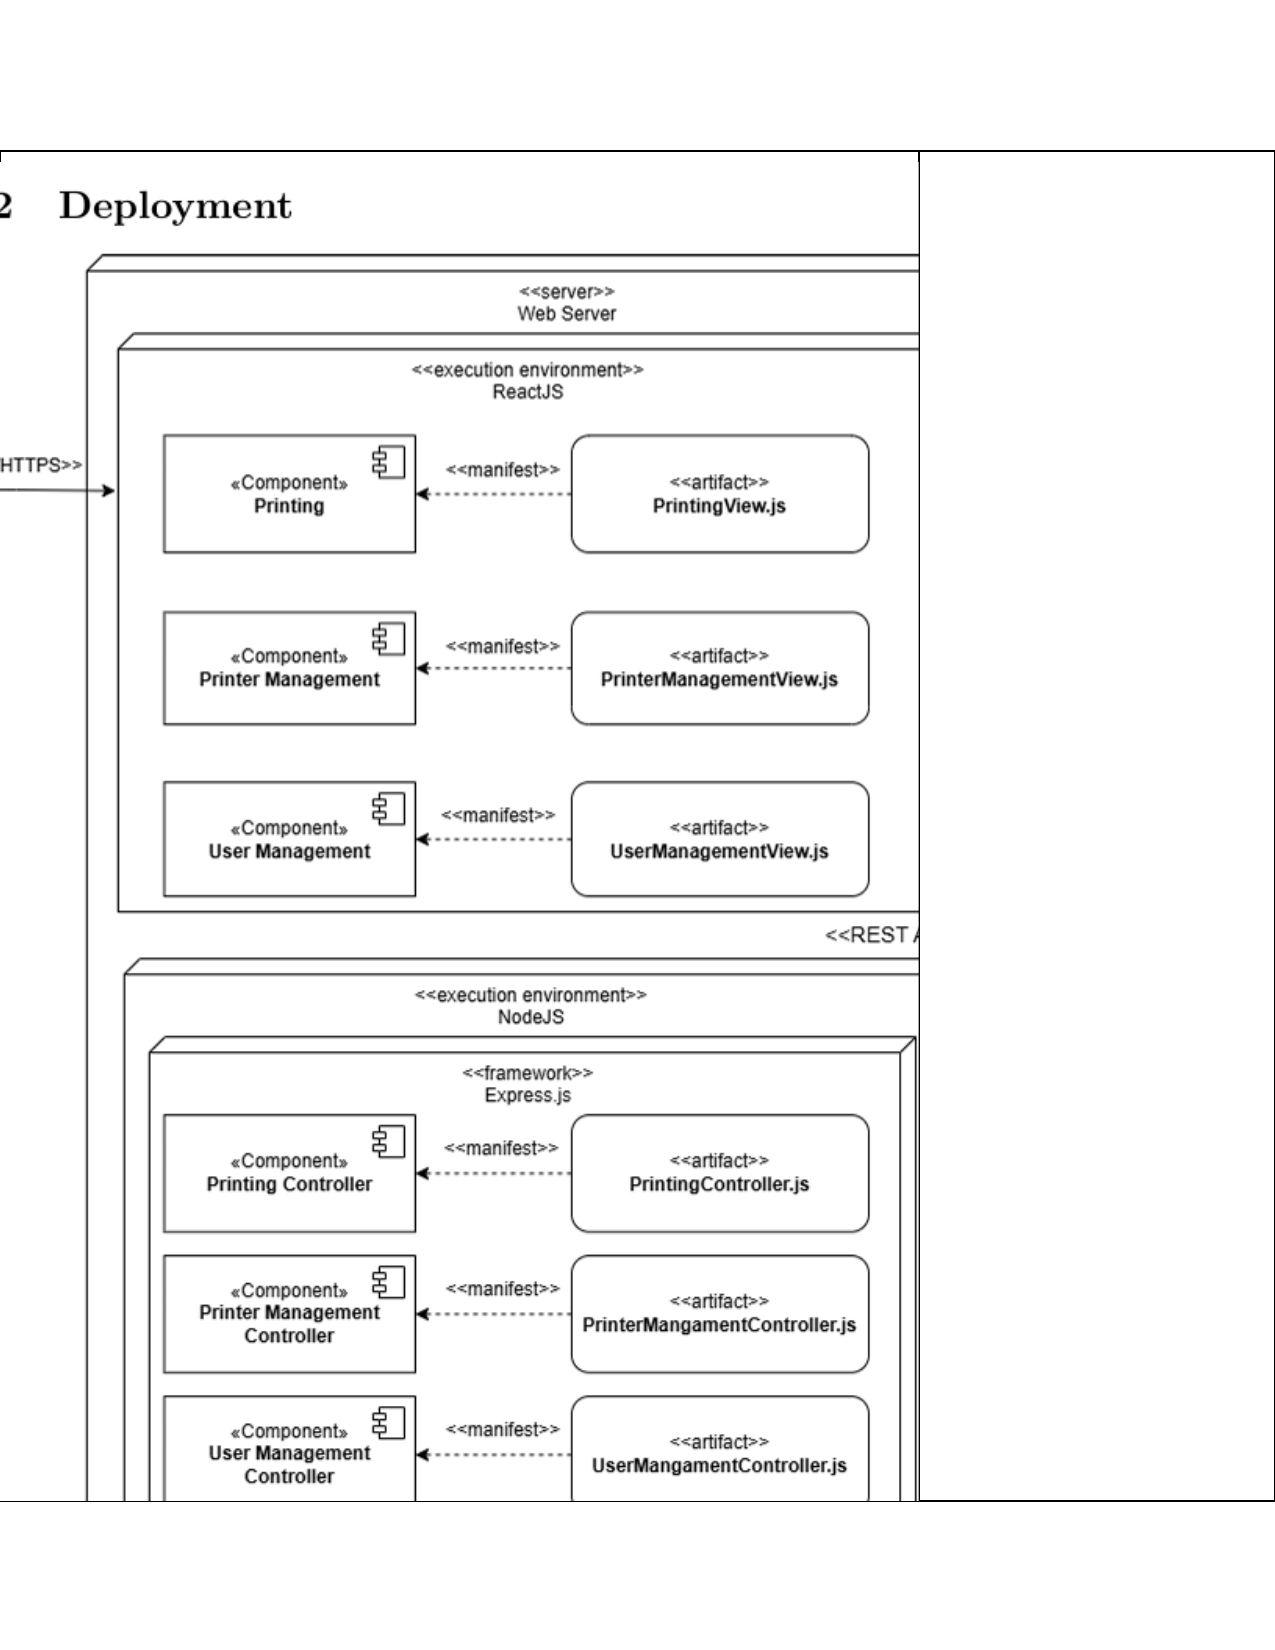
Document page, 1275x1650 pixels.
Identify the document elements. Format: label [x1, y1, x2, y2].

picture [0, 162, 919, 1501]
table_cell [920, 152, 1274, 1500]
table_cell [1, 152, 918, 162]
